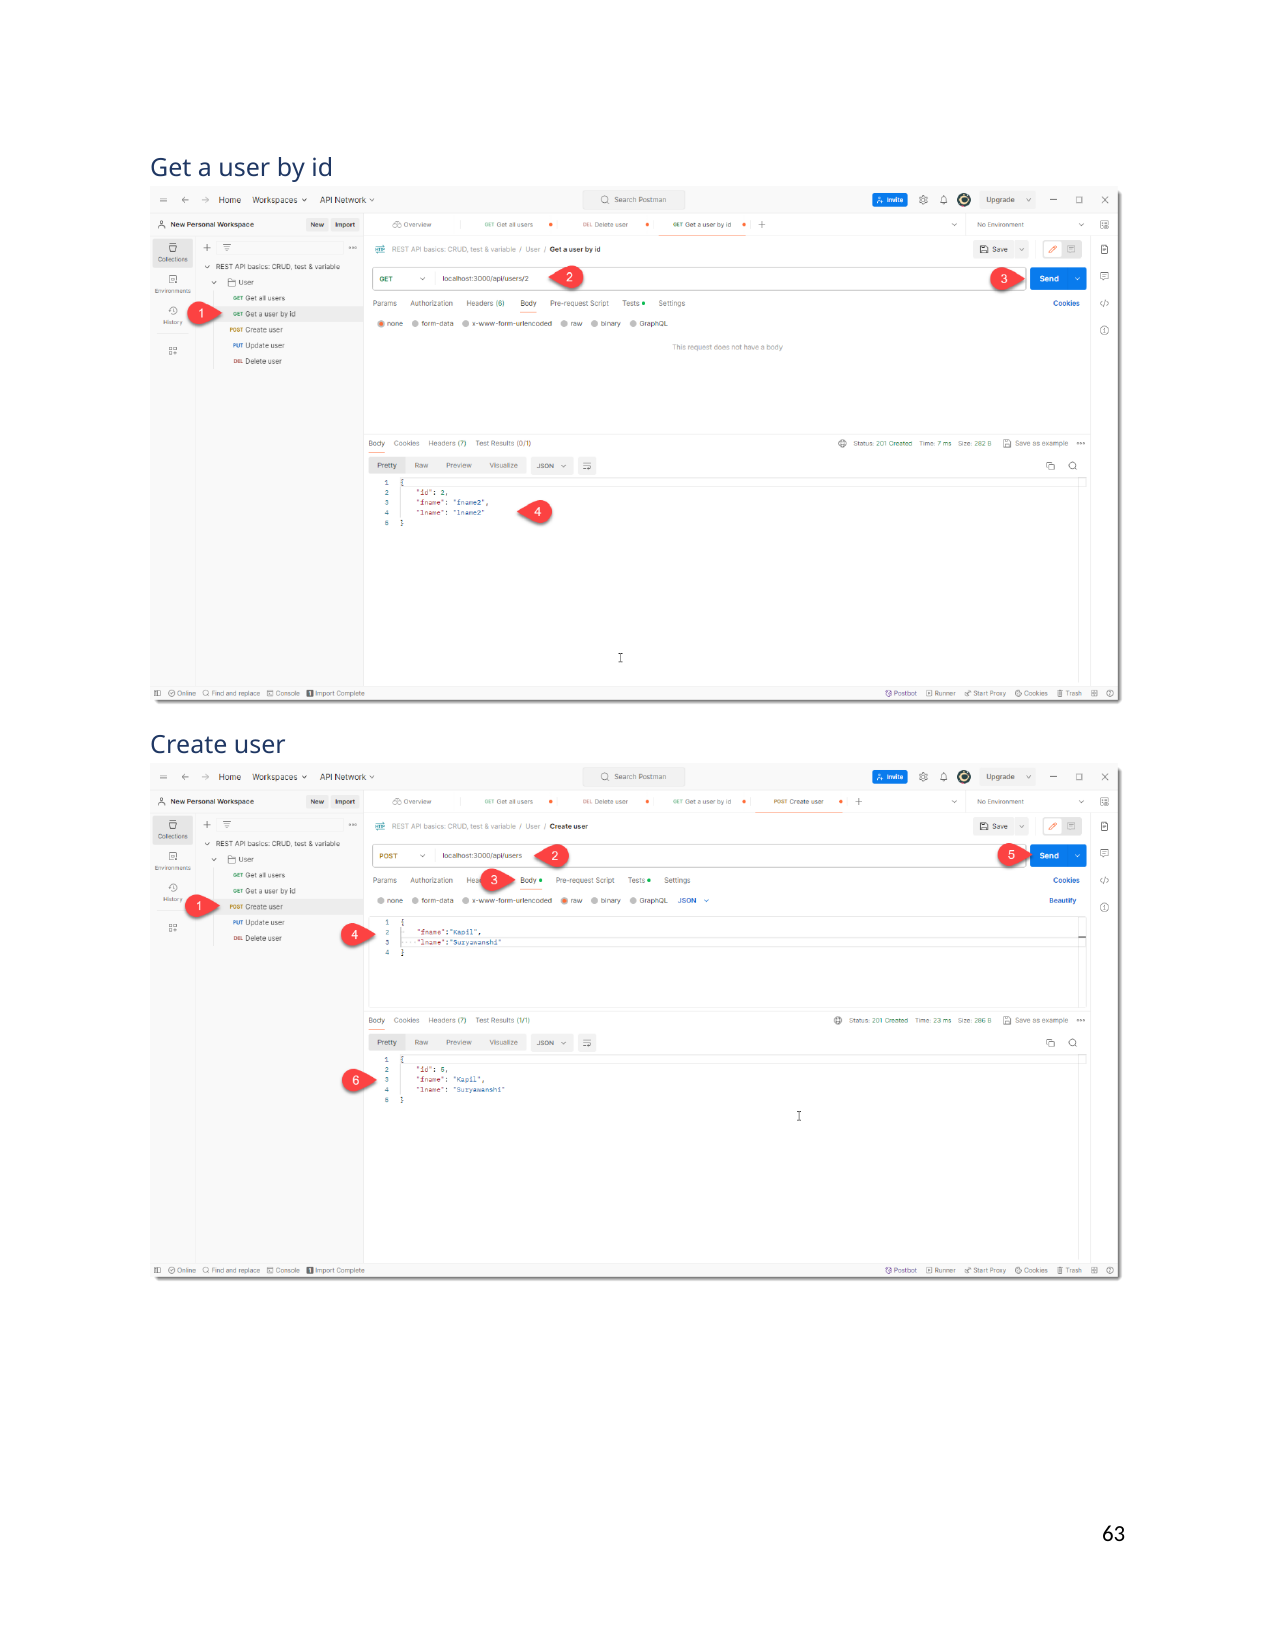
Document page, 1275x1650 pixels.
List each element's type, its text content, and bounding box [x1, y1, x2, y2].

subtitle Get a user by id [150, 150, 1125, 184]
picture [150, 186, 1125, 708]
subtitle Create user [150, 727, 1125, 761]
picture [150, 763, 1125, 1285]
